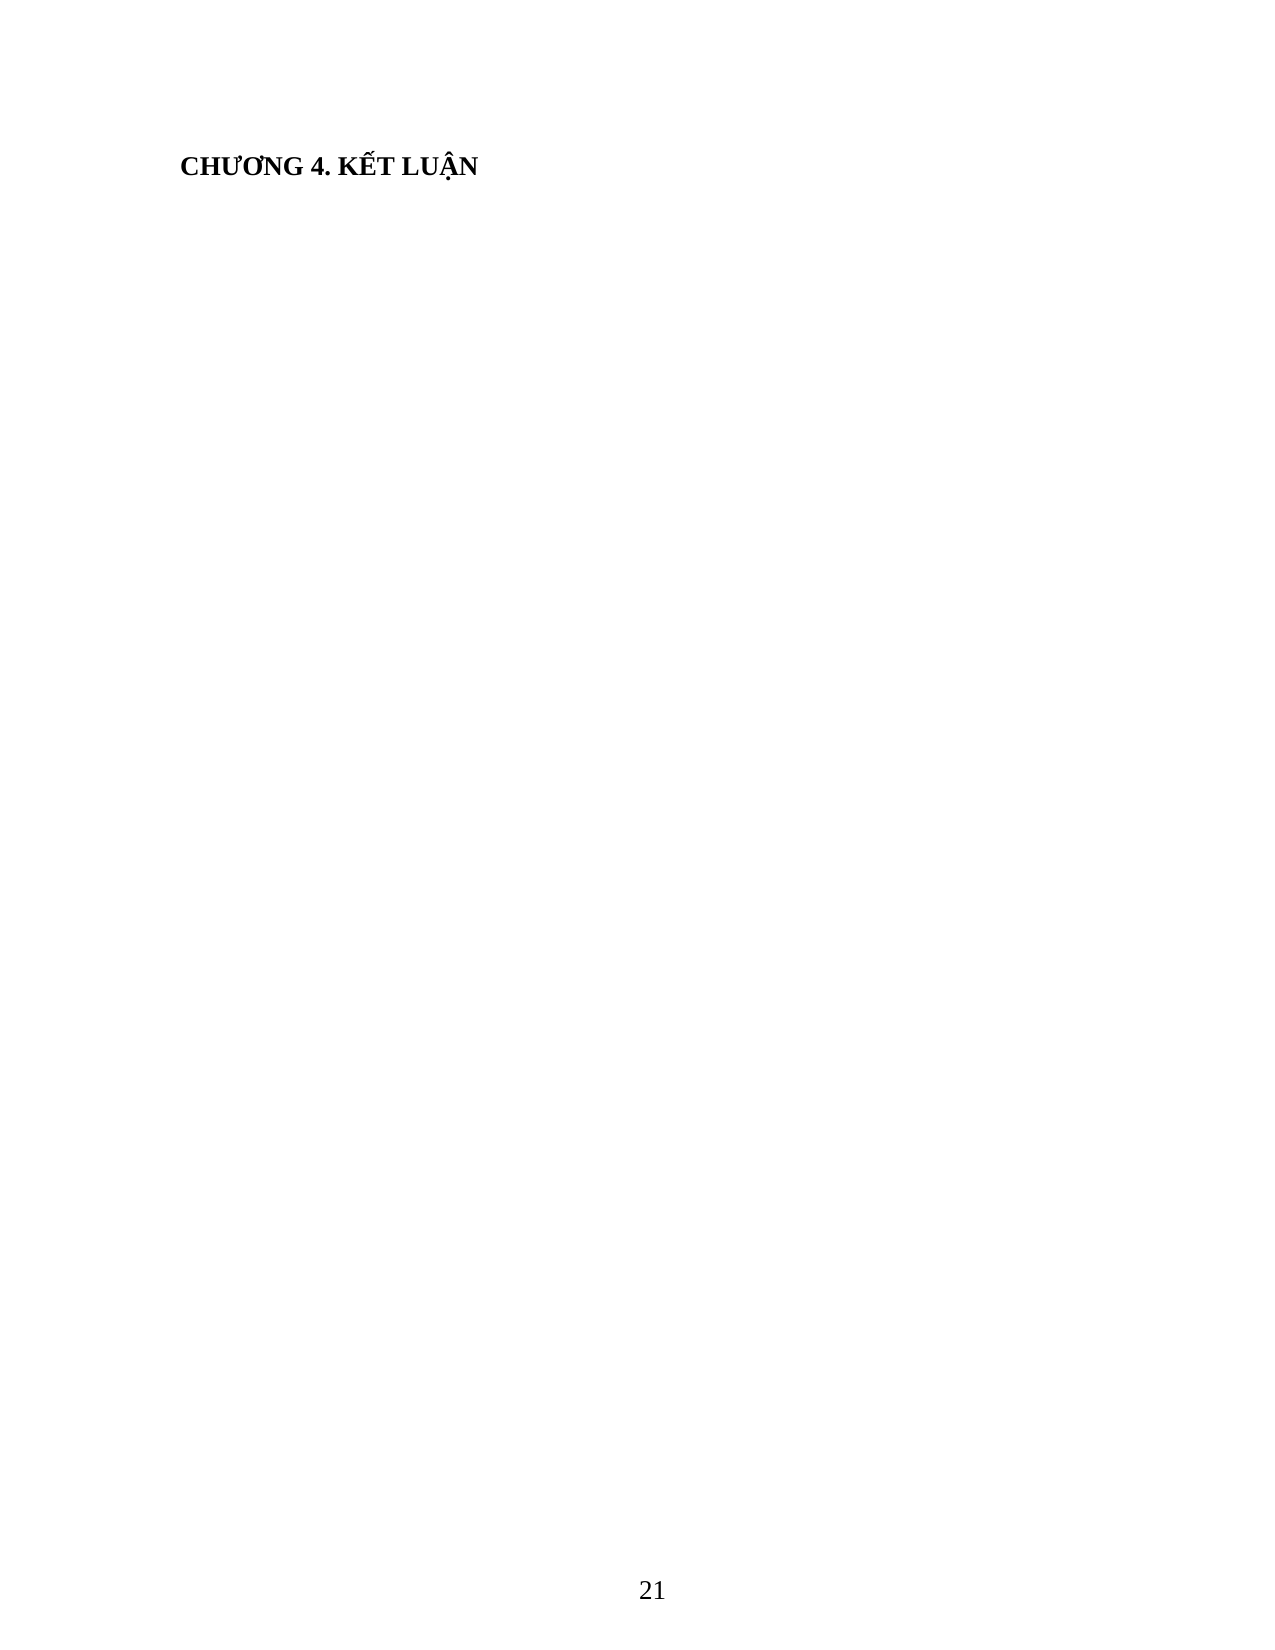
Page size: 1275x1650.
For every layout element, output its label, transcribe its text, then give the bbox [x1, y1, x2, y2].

text CHƯƠNG 4. KẾT LUẬN [180, 150, 1125, 181]
